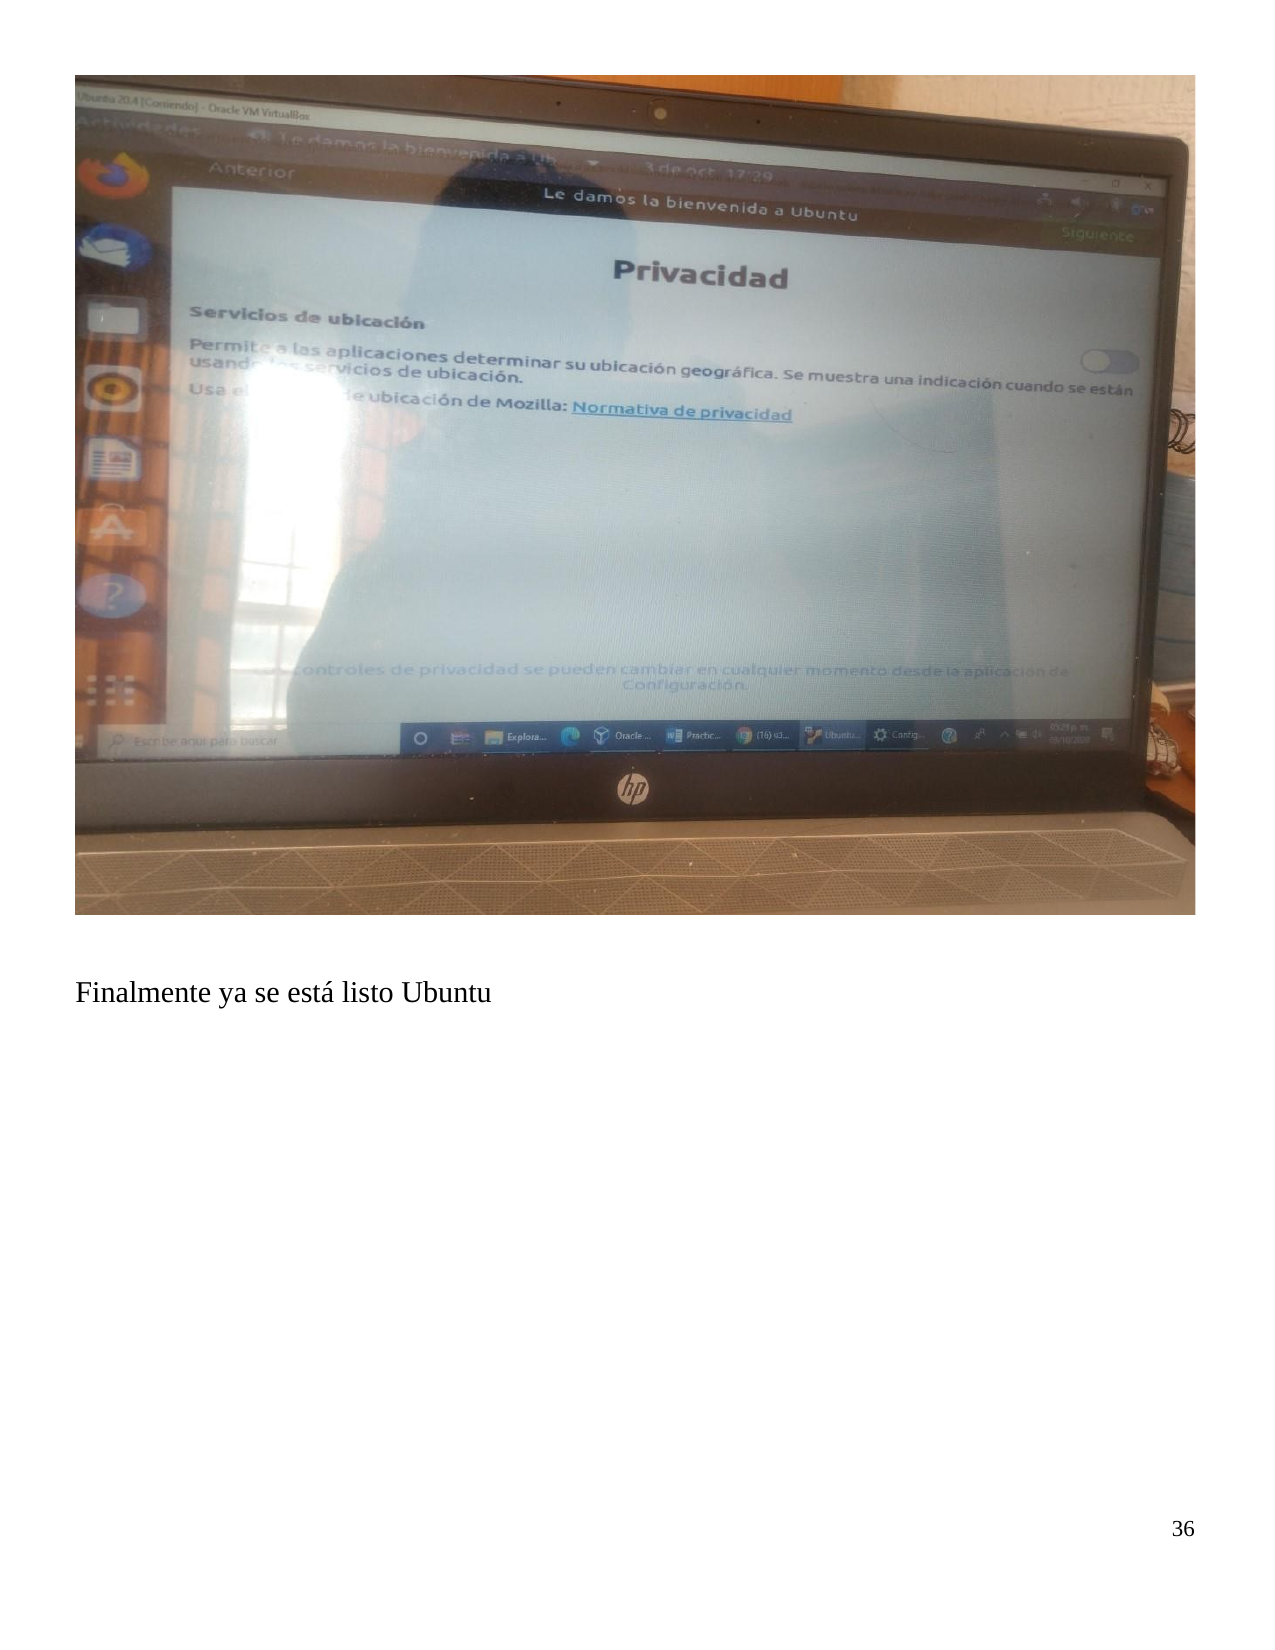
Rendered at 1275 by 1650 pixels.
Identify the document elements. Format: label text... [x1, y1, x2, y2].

text Finalmente ya se está listo Ubuntu [75, 974, 1275, 1009]
picture [75, 75, 1196, 915]
